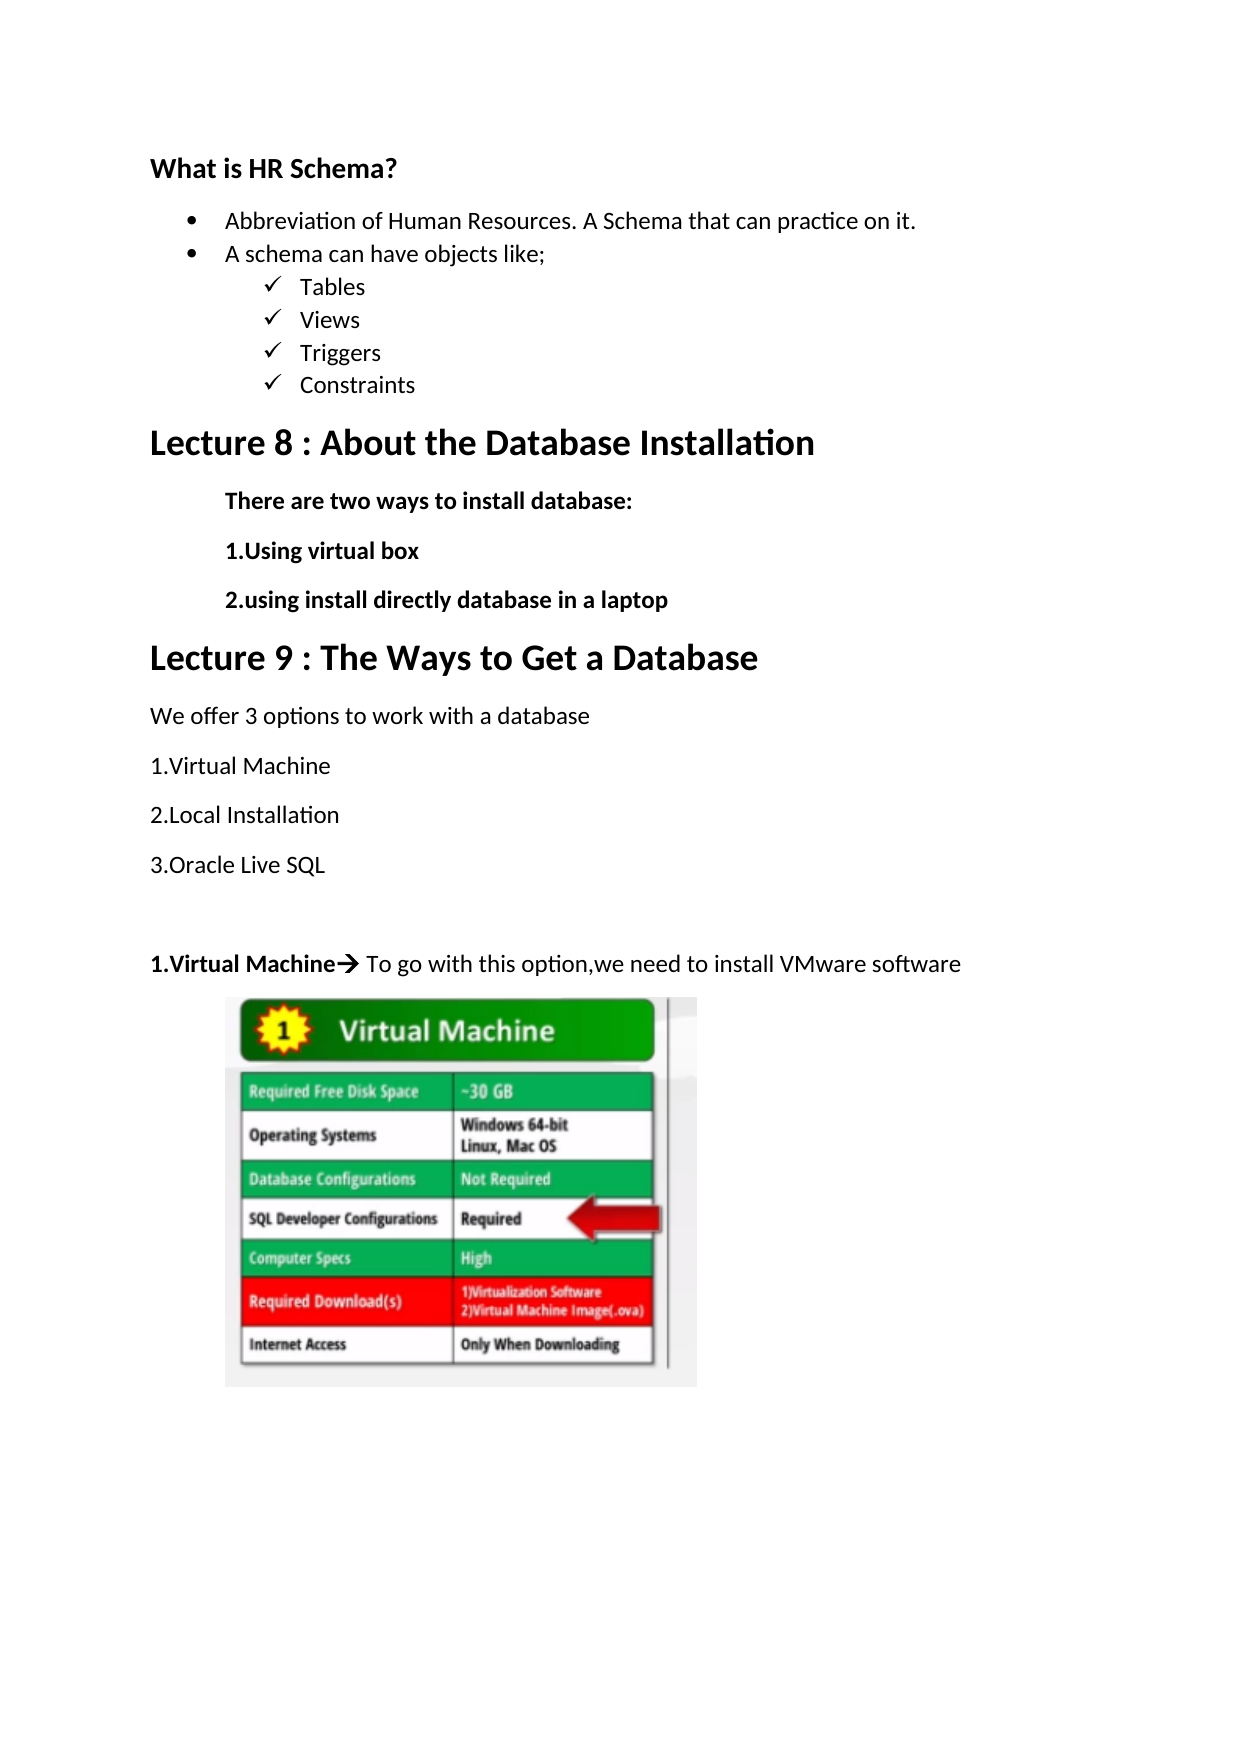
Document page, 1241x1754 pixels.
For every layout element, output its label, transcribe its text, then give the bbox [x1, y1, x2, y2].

text 2.using install directly database in a laptop [225, 584, 1090, 615]
text What is HR Schema? [150, 150, 1090, 186]
list Constraints [262, 370, 1090, 400]
picture [225, 997, 697, 1387]
text 2.Local Installation [150, 799, 1090, 830]
list Abbreviation of Human Resources. A Schema that can practice on it. [187, 205, 1090, 236]
list Triggers [262, 337, 1090, 367]
text Lecture 8 : About the Database Installation [150, 419, 1090, 465]
text 3.Oracle Live SQL [150, 849, 1090, 879]
text 1.Using virtual box [225, 535, 1090, 566]
list A schema can have objects like; [187, 238, 1090, 268]
list Views [262, 304, 1090, 334]
text 1.Virtual Machine [150, 750, 1090, 780]
list Tables [262, 271, 1090, 301]
text We offer 3 options to work with a database [150, 700, 1090, 731]
text There are two ways to install database: [225, 485, 1090, 516]
text 1.Virtual Machine To go with this option,we need to install VMware software [150, 948, 1090, 979]
text Lecture 9 : The Ways to Get a Database [150, 634, 1090, 680]
